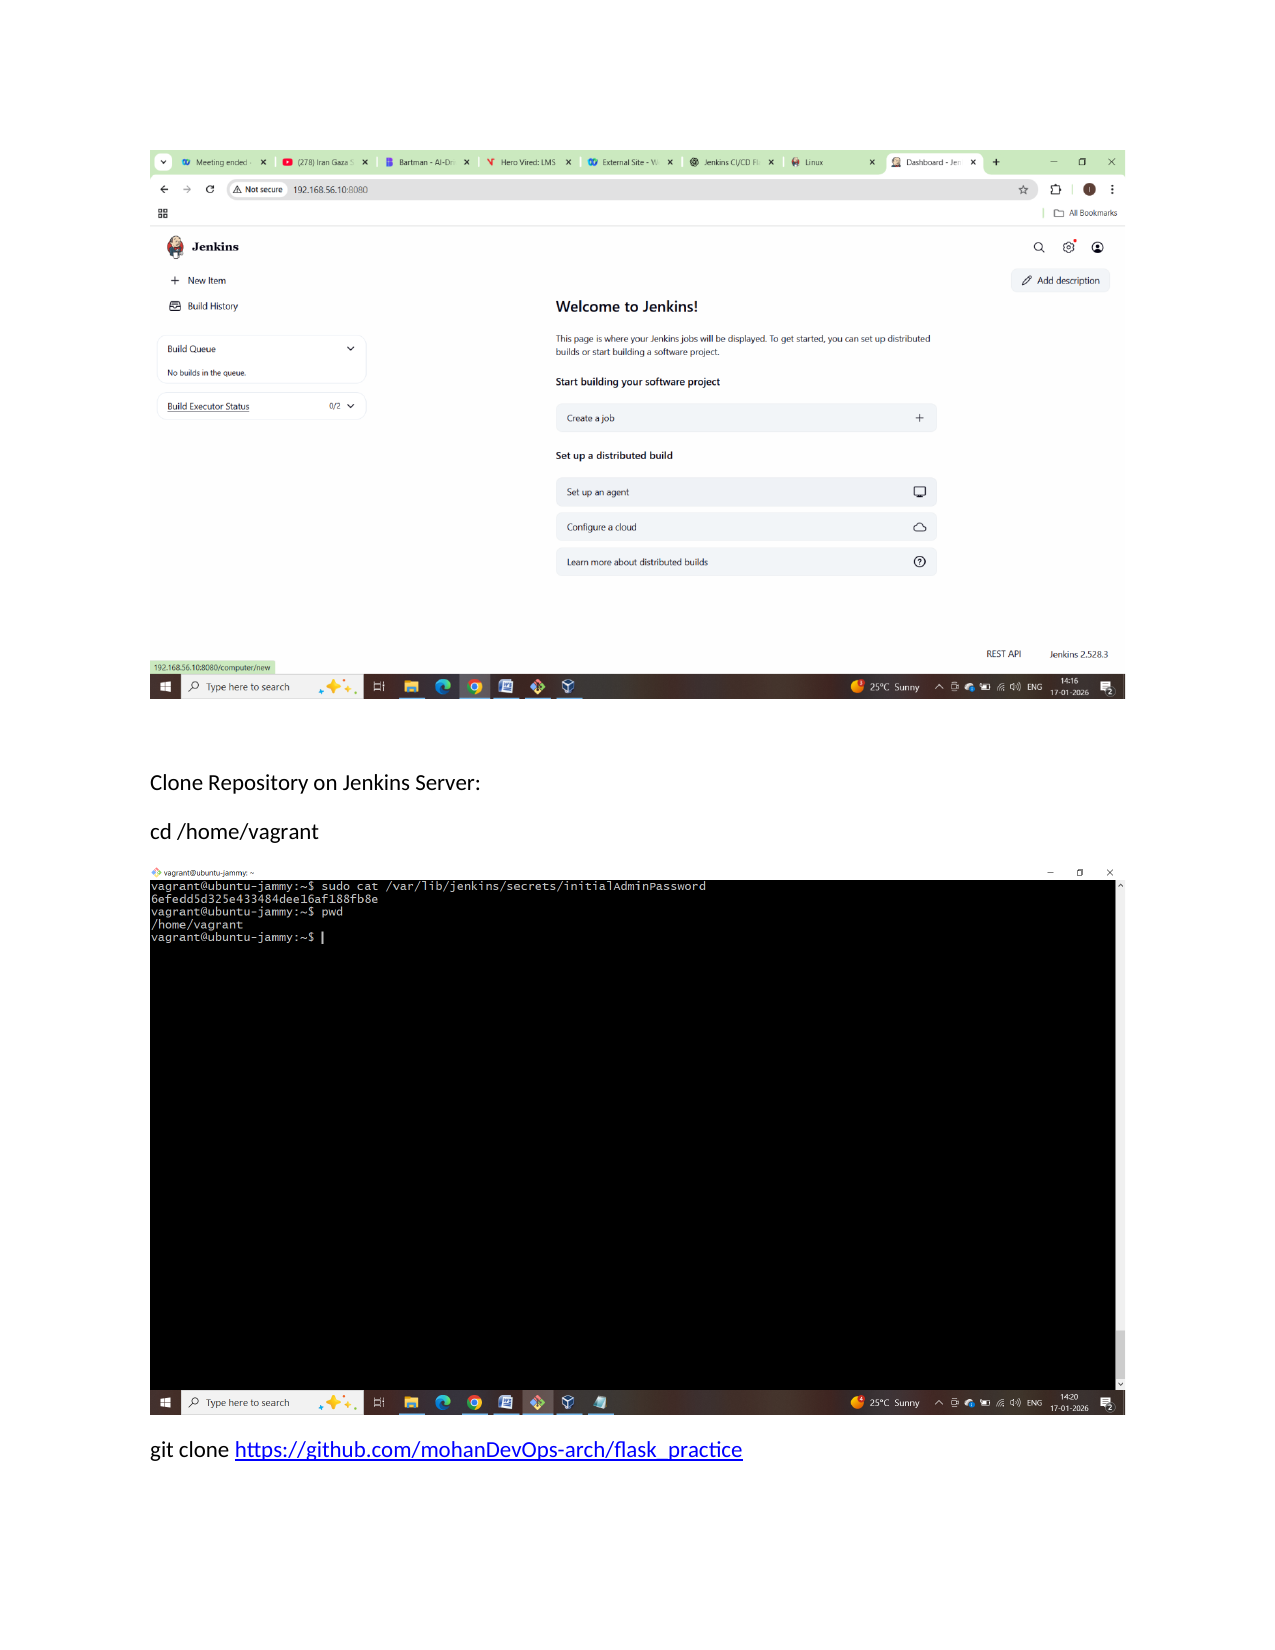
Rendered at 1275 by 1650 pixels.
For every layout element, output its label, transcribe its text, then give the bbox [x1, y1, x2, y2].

text git clone https://github.com/mohanDevOps-arch/flask_practice [150, 1435, 1125, 1463]
picture [150, 865, 1125, 1415]
picture [150, 150, 1125, 699]
text cd /home/vagrant [150, 817, 1125, 845]
text Clone Repository on Jenkins Server: [150, 768, 1125, 796]
